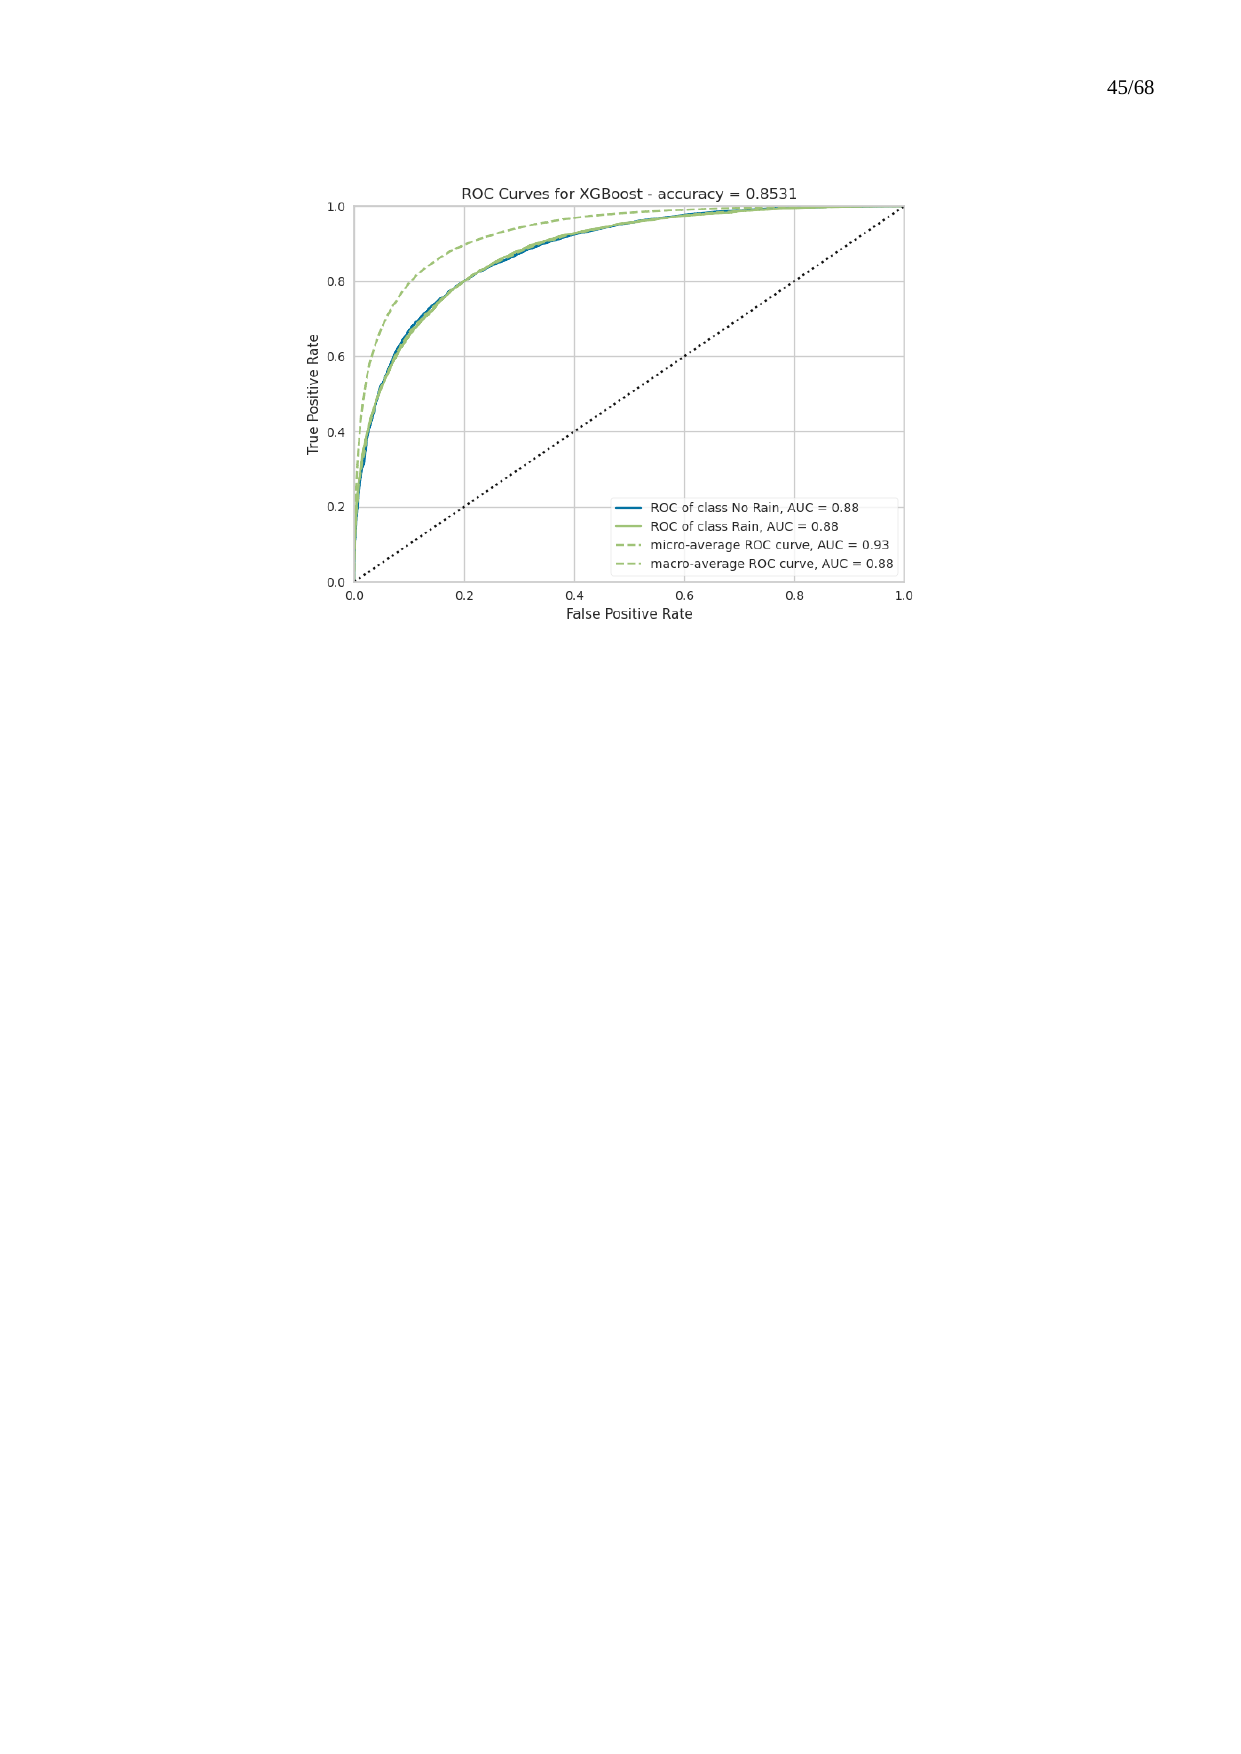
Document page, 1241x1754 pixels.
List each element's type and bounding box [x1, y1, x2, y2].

picture [265, 147, 975, 635]
